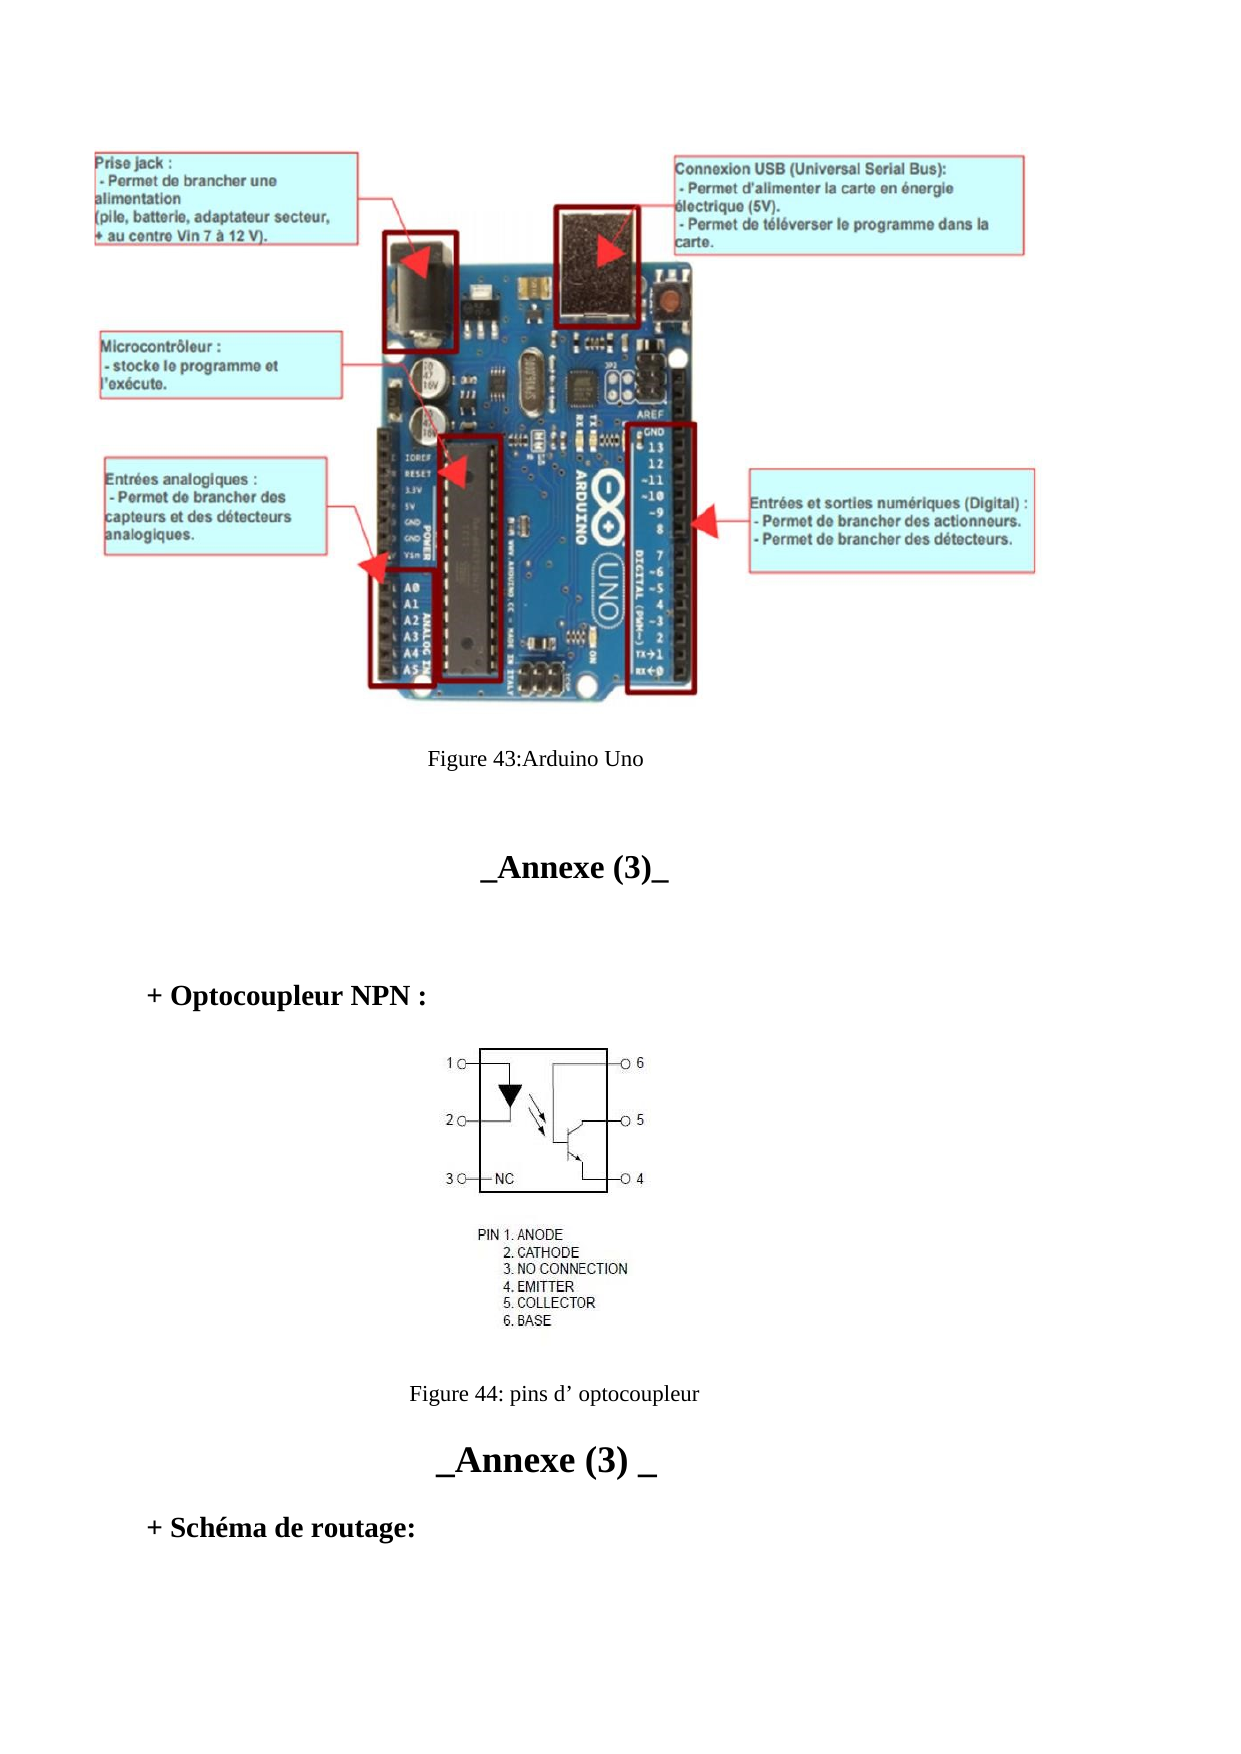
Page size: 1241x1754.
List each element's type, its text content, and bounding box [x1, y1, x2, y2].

picture [352, 1031, 694, 1360]
picture [94, 147, 1057, 714]
subtitle _Annexe (3)_ [480, 847, 1093, 885]
text Figure 43:Arduino Uno [169, 745, 1093, 771]
text + Optocoupleur NPN : [146, 978, 1060, 1011]
text + Schéma de routage: [146, 1511, 1060, 1544]
text Figure 44: pins d’ optocoupleur [148, 1380, 699, 1406]
subtitle _Annexe (3) _ [148, 1437, 945, 1480]
